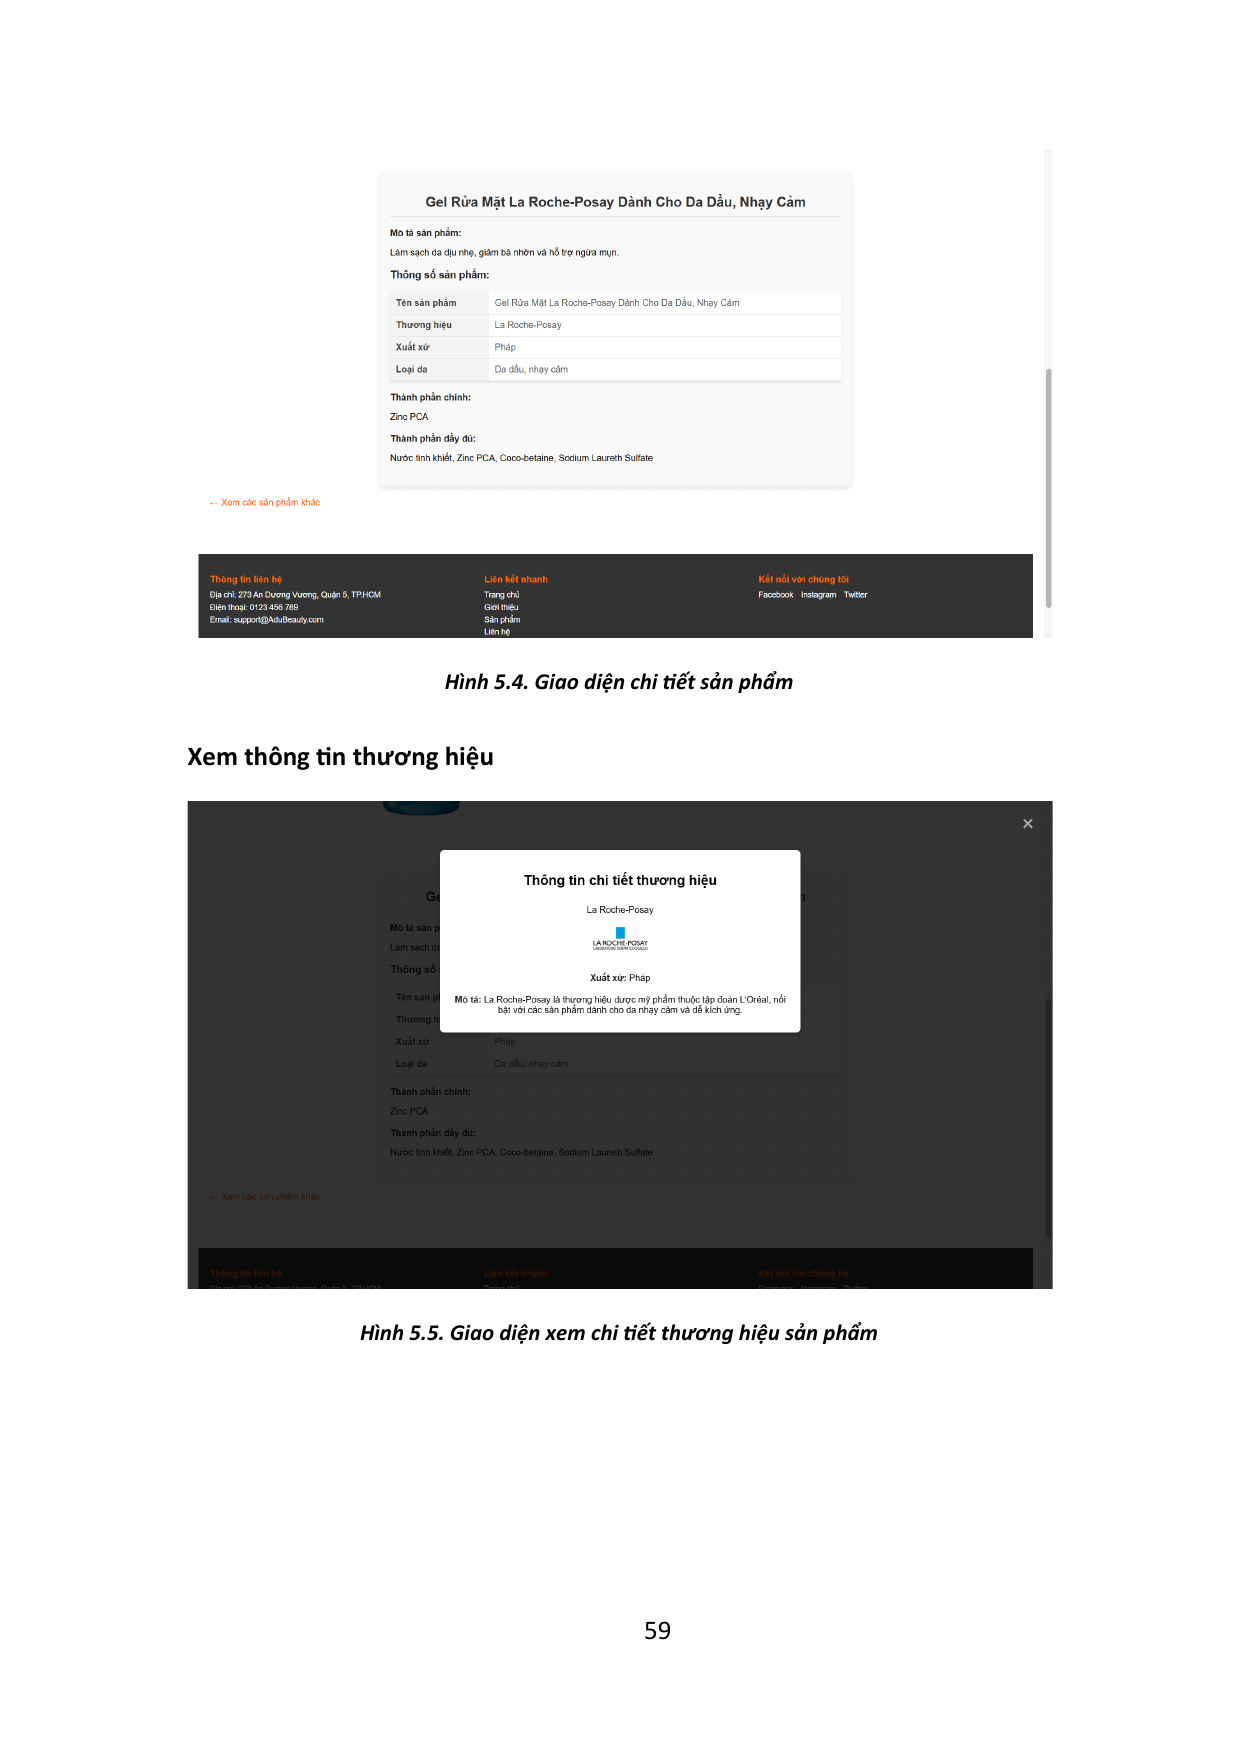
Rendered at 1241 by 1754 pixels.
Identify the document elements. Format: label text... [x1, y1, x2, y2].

picture [187, 801, 1053, 1289]
text Xem thông tin thương hiệu [187, 739, 1053, 772]
subtitle Hình 5.4. Giao diện chi tiết sản phẩm [187, 667, 1053, 695]
picture [187, 150, 1053, 638]
subtitle Hình 5.5. Giao diện xem chi tiết thương hiệu sản phẩm [187, 1318, 1053, 1346]
